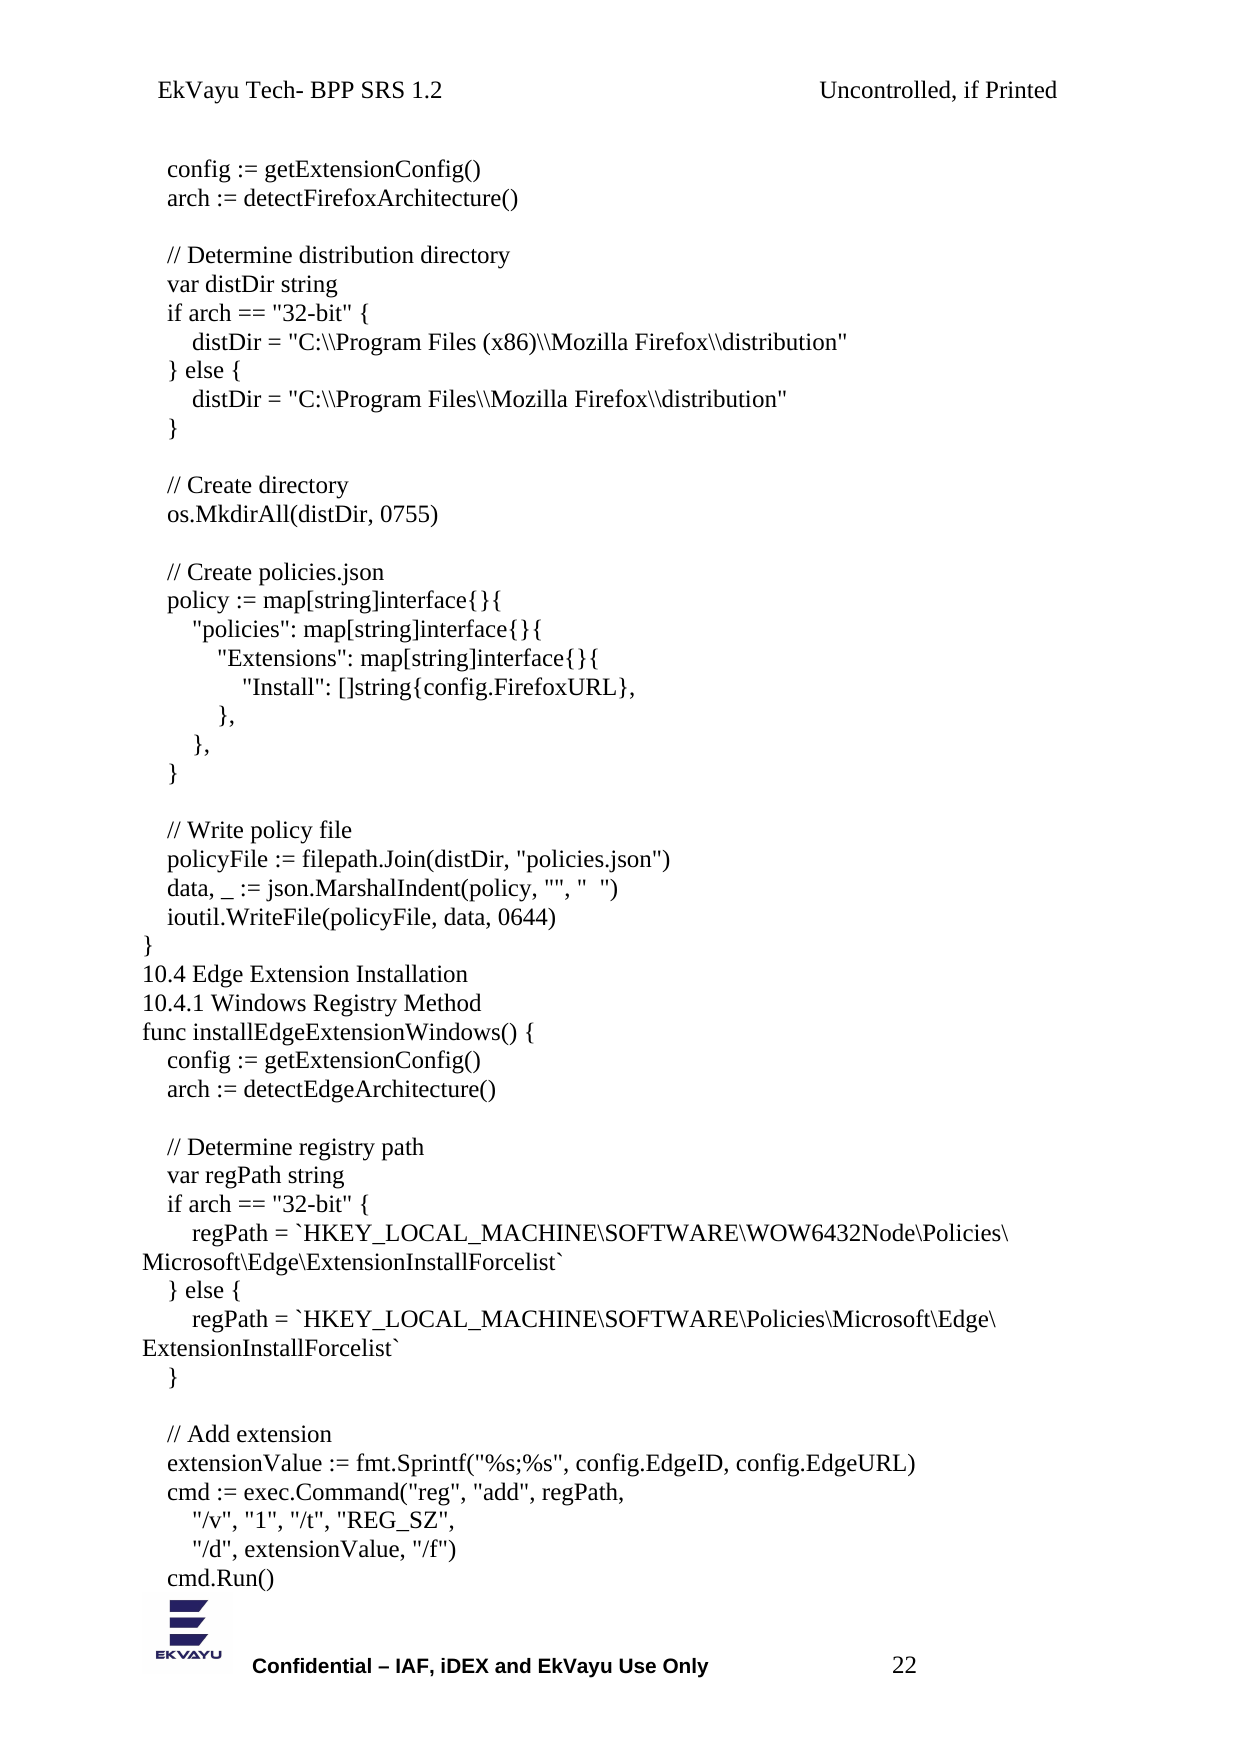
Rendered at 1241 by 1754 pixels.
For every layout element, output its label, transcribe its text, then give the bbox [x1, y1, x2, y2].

text // Determine registry path [142, 1132, 1110, 1160]
text } [142, 413, 1110, 442]
picture [141, 1592, 233, 1674]
text // Determine distribution directory [142, 240, 1110, 269]
text arch := detectFirefoxArchitecture() [142, 183, 1110, 212]
text } [142, 1362, 1110, 1390]
text if arch == "32-bit" { [142, 1189, 1110, 1218]
text "Install": []string{config.FirefoxURL}, [142, 672, 1110, 700]
text distDir = "C:\\Program Files (x86)\\Mozilla Firefox\\distribution" [142, 327, 1110, 355]
text policyFile := filepath.Join(distDir, "policies.json") [142, 844, 1110, 873]
text var distDir string [142, 269, 1110, 298]
text }, [142, 700, 1110, 729]
text ioutil.WriteFile(policyFile, data, 0644) [142, 902, 1110, 930]
text distDir = "C:\\Program Files\\Mozilla Firefox\\distribution" [142, 384, 1110, 413]
text if arch == "32-bit" { [142, 298, 1110, 327]
text data, _ := json.MarshalIndent(policy, "", " ") [142, 873, 1110, 902]
text extensionValue := fmt.Sprintf("%s;%s", config.EdgeID, config.EdgeURL) [142, 1448, 1110, 1477]
text } [142, 758, 1110, 787]
text } else { [142, 355, 1110, 384]
text cmd := exec.Command("reg", "add", regPath, [142, 1477, 1110, 1505]
text // Add extension [142, 1419, 1110, 1448]
text "Extensions": map[string]interface{}{ [142, 643, 1110, 672]
text func installEdgeExtensionWindows() { [142, 1017, 1110, 1045]
text "policies": map[string]interface{}{ [142, 614, 1110, 643]
text } else { [142, 1275, 1110, 1304]
text // Create directory [142, 470, 1110, 499]
text os.MkdirAll(distDir, 0755) [142, 499, 1110, 528]
text arch := detectEdgeArchitecture() [142, 1074, 1110, 1103]
text 10.4 Edge Extension Installation [142, 959, 1110, 988]
text config := getExtensionConfig() [142, 154, 1110, 183]
text cmd.Run() [142, 1563, 1110, 1592]
text // Create policies.json [142, 557, 1110, 585]
text // Write policy file [142, 815, 1110, 844]
text config := getExtensionConfig() [142, 1045, 1110, 1074]
text policy := map[string]interface{}{ [142, 585, 1110, 614]
text "/d", extensionValue, "/f") [142, 1534, 1110, 1563]
text regPath = `HKEY_LOCAL_MACHINE\SOFTWARE\WOW6432Node\Policies\Microsoft\Edge\ExtensionInstallForcelist` [142, 1218, 1110, 1275]
text regPath = `HKEY_LOCAL_MACHINE\SOFTWARE\Policies\Microsoft\Edge\ExtensionInstallForcelist` [142, 1304, 1110, 1362]
text "/v", "1", "/t", "REG_SZ", [142, 1505, 1110, 1534]
text var regPath string [142, 1160, 1110, 1189]
text }, [142, 729, 1110, 758]
text } [142, 930, 1110, 959]
text 10.4.1 Windows Registry Method [142, 988, 1110, 1017]
